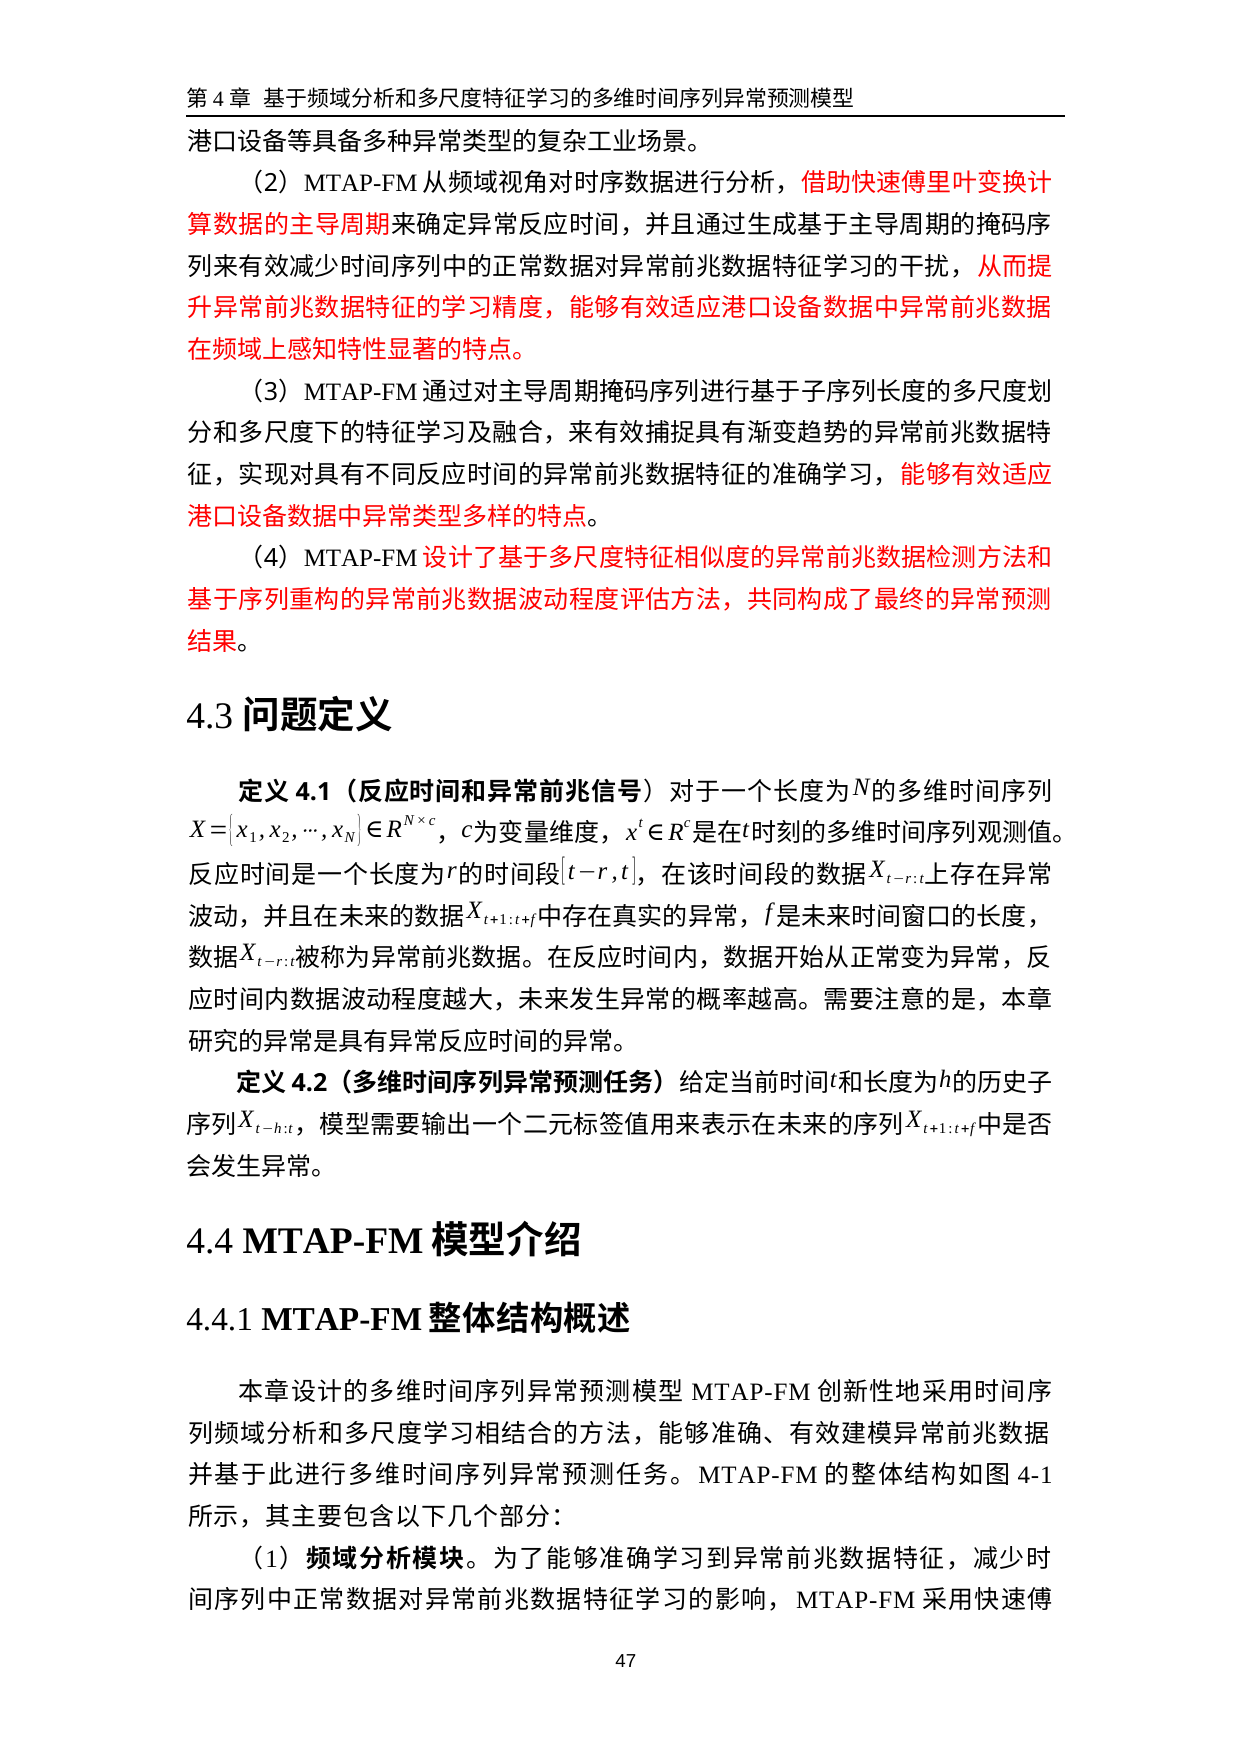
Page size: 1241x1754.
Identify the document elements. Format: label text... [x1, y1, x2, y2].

text 定义4.1（反应时间和异常前兆信号）对于一个长度为的多维时间序列，为变量维度，是在时刻的多维时间序列观测值。反应时间是一个长度为的时间段，在该时间段的数据上存在异常波动，并且在未来的数据中存在真实的异常，是未来时间窗口的长度，数据被称为异常前兆数据。在反应时间内，数据开始从正常变为异常，反应时间内数据波动程度越大，未来发生异常的概率越高。需要注意的是，本章研究的异常是具有异常反应时间的异常。 [188, 767, 1053, 1058]
text 定义4.2（多维时间序列异常预测任务）给定当前时间和长度为的历史子序列，模型需要输出一个二元标签值用来表示在未来的序列中是否会发生异常。 [186, 1058, 1053, 1183]
subtitle 问题定义 [186, 685, 1065, 739]
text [188, 1534, 1053, 1617]
text 本章设计的多维时间序列异常预测模型MTAP-FM创新性地采用时间序列频域分析和多尺度学习相结合的方法，能够准确、有效建模异常前兆数据并基于此进行多维时间序列异常预测任务。MTAP-FM的整体结构如图4-1所示，其主要包含以下几个部分： [188, 1367, 1053, 1534]
text （2）MTAP-FM从频域视角对时序数据进行分析，借助快速傅里叶变换计算数据的主导周期来确定异常反应时间，并且通过生成基于主导周期的掩码序列来有效减少时间序列中的正常数据对异常前兆数据特征学习的干扰，从而提升异常前兆数据特征的学习精度，能够有效适应港口设备数据中异常前兆数据在频域上感知特性显著的特点。 [188, 158, 1053, 367]
text （4）MTAP-FM设计了基于多尺度特征相似度的异常前兆数据检测方法和基于序列重构的异常前兆数据波动程度评估方法，共同构成了最终的异常预测结果。 [188, 533, 1053, 658]
text （3）MTAP-FM通过对主导周期掩码序列进行基于子序列长度的多尺度划分和多尺度下的特征学习及融合，来有效捕捉具有渐变趋势的异常前兆数据特征，实现对具有不同反应时间的异常前兆数据特征的准确学习，能够有效适应港口设备数据中异常类型多样的特点。 [188, 367, 1053, 533]
subtitle MTAP-FM模型介绍 [186, 1210, 1065, 1265]
subtitle MTAP-FM整体结构概述 [186, 1292, 1065, 1340]
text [188, 117, 1053, 158]
